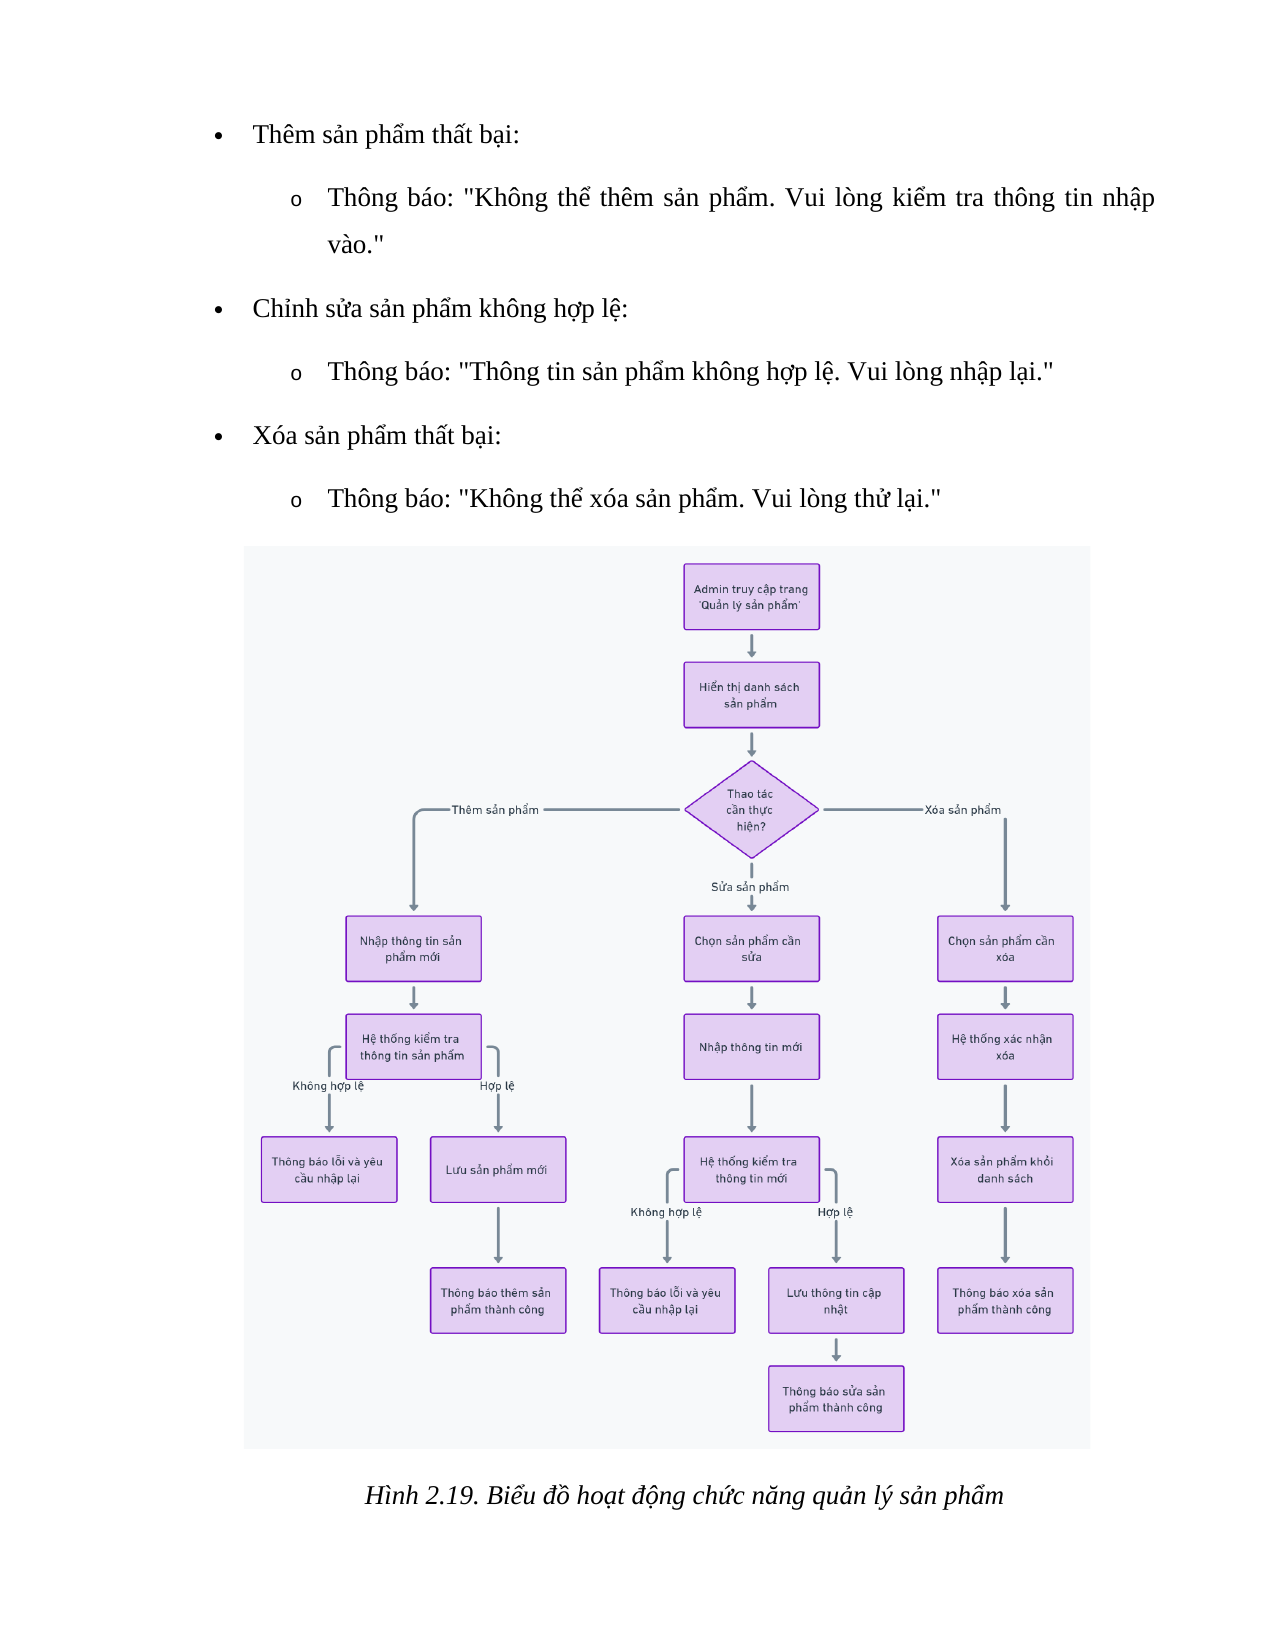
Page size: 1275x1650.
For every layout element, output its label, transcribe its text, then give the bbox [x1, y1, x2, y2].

text Hình 2.19. Biểu đồ hoạt động chức năng quản lý sản phẩm [215, 1479, 1157, 1510]
list Xóa sản phẩm thất bại: [215, 419, 1157, 450]
list Thông báo: "Không thể xóa sản phẩm. Vui lòng thử lại." [290, 482, 1157, 514]
list Thêm sản phẩm thất bại: [215, 118, 1157, 149]
list Thông báo: "Không thể thêm sản phẩm. Vui lòng kiểm tra thông tin nhập vào." [290, 181, 1157, 260]
list Thông báo: "Thông tin sản phẩm không hợp lệ. Vui lòng nhập lại." [290, 355, 1157, 387]
picture [243, 546, 1091, 1449]
list Chỉnh sửa sản phẩm không hợp lệ: [215, 292, 1157, 323]
